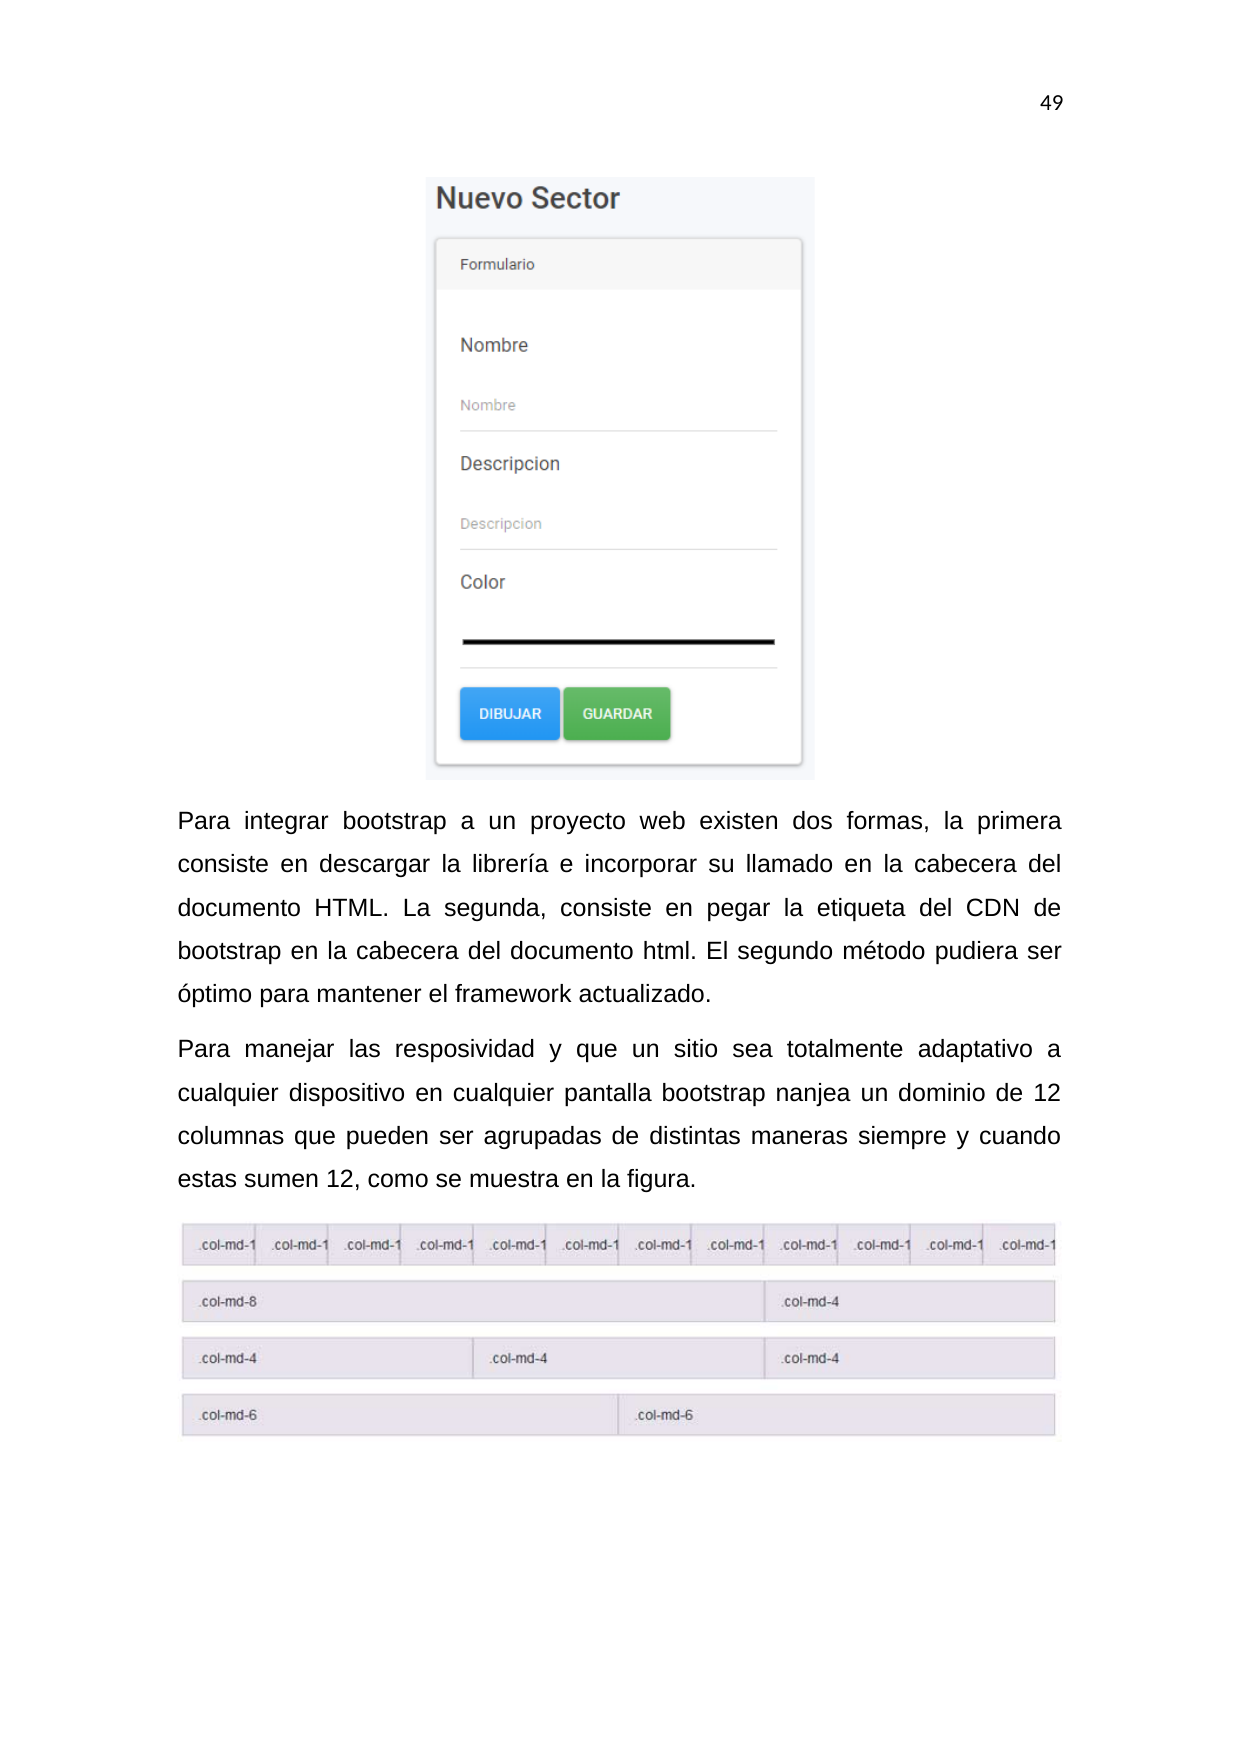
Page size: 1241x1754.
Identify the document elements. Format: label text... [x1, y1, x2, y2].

picture [425, 177, 815, 780]
picture [177, 1219, 1064, 1442]
text Para manejar las resposividad y que un sitio sea totalmente adaptativo a cualquier dispositivo en cualquier pantalla bootstrap nanjea un dominio de 12 columnas que pueden ser agrupadas de distintas maneras siempre y cuando estas sumen 12, como se muestra en la figura. [177, 1034, 1063, 1192]
text Para integrar bootstrap a un proyecto web existen dos formas, la primera consiste en descargar la librería e incorporar su llamado en la cabecera del documento HTML. La segunda, consiste en pegar la etiqueta del CDN de bootstrap en la cabecera del documento html. El segundo método pudiera ser óptimo para mantener el framework actualizado. [177, 806, 1063, 1007]
